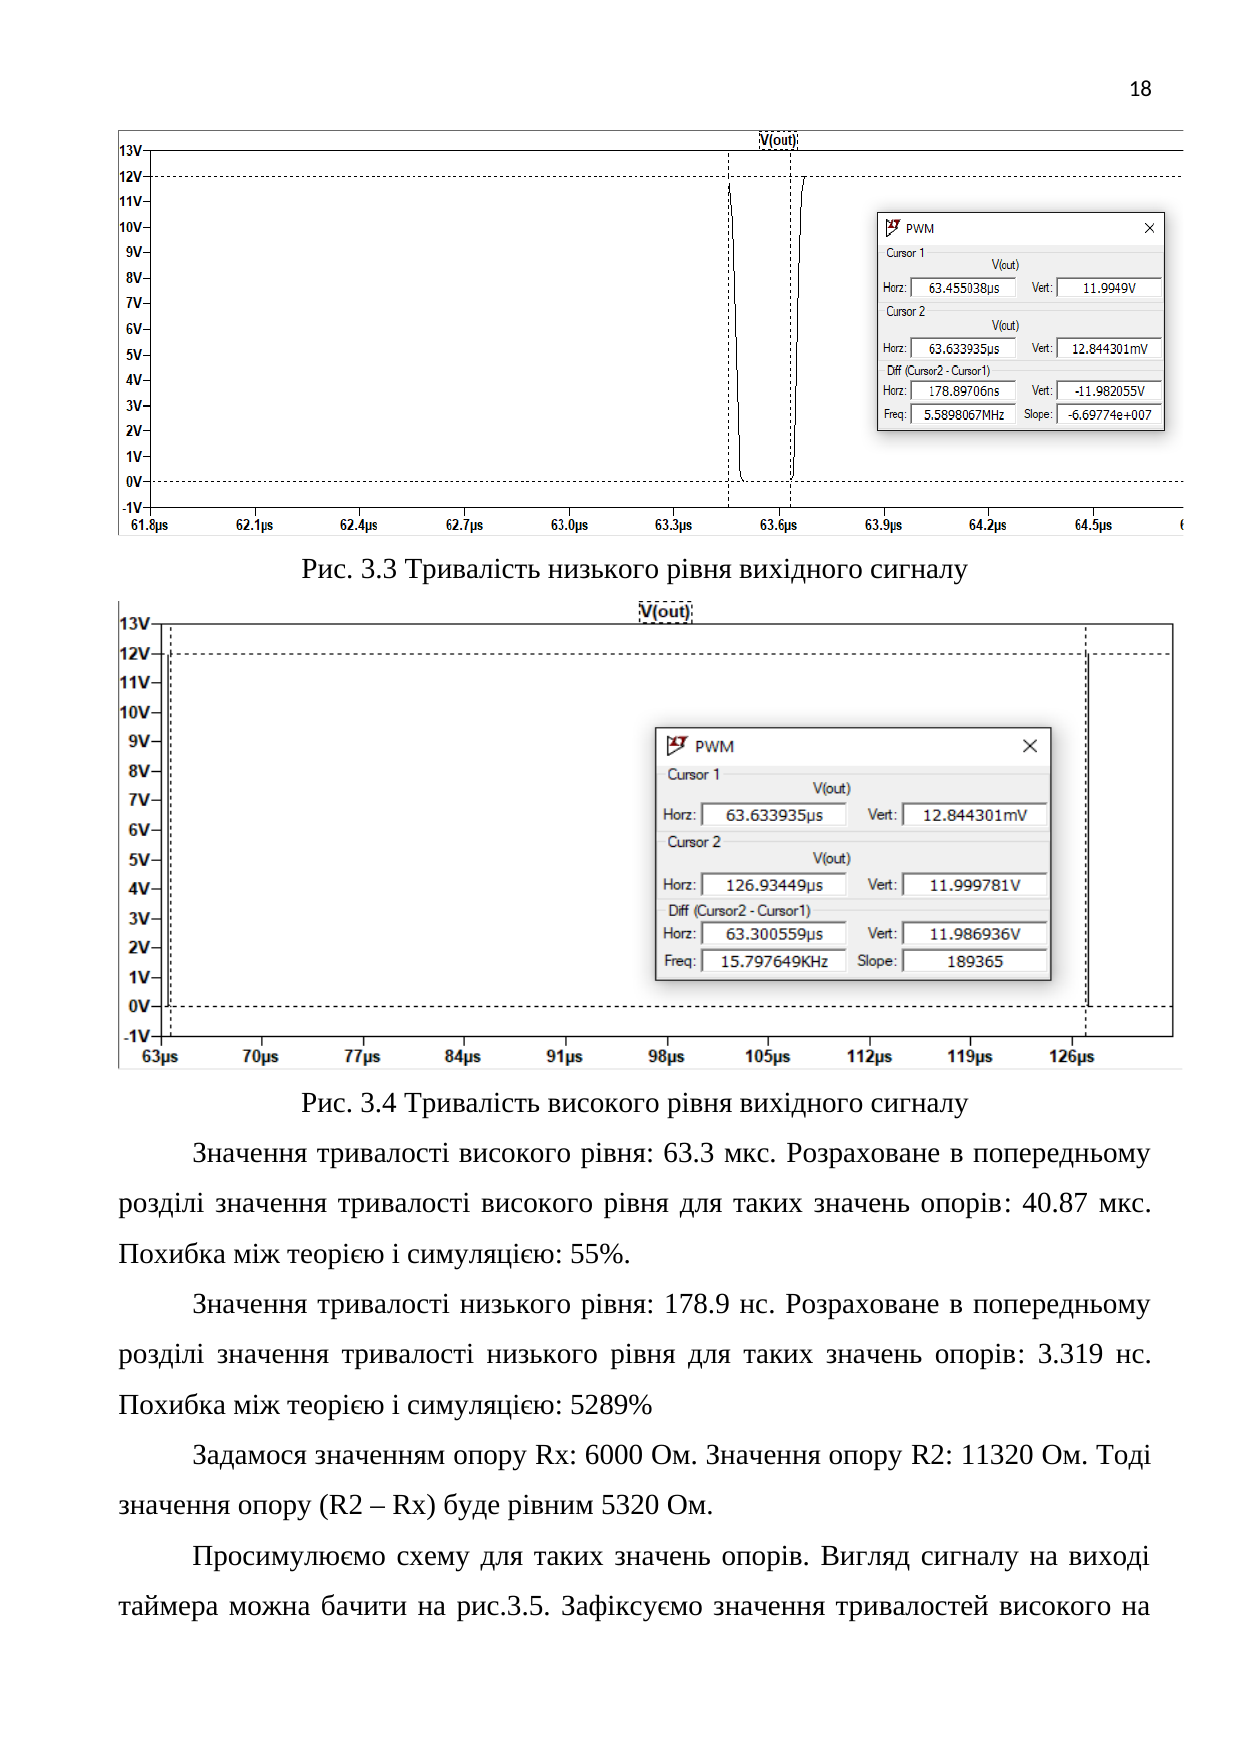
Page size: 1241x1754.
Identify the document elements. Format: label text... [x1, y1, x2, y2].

text Рис. 3.4 Тривалість високого рівня вихідного сигналу [118, 1085, 1152, 1118]
text Задамося значенням опору Rx: 6000 Ом. Значення опору R2: 11320 Ом. Тоді значення опору (R2 – Rx) буде рівним 5320 Ом. [118, 1437, 1152, 1521]
text Значення тривалості високого рівня: 63.3 мкс. Розраховане в попередньому розділі значення тривалості високого рівня для таких значень опорів: 40.87 мкс. Похибка між теорією і симуляцією: 55%. [118, 1135, 1152, 1269]
text Рис. 3.3 Тривалість низького рівня вихідного сигналу [118, 552, 1152, 585]
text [118, 1538, 1152, 1622]
picture [118, 130, 1184, 538]
text Значення тривалості низького рівня: 178.9 нс. Розраховане в попередньому розділі значення тривалості низького рівня для таких значень опорів: 3.319 нс. Похибка між теорією і симуляцією: 5289% [118, 1286, 1152, 1420]
picture [118, 601, 1183, 1071]
